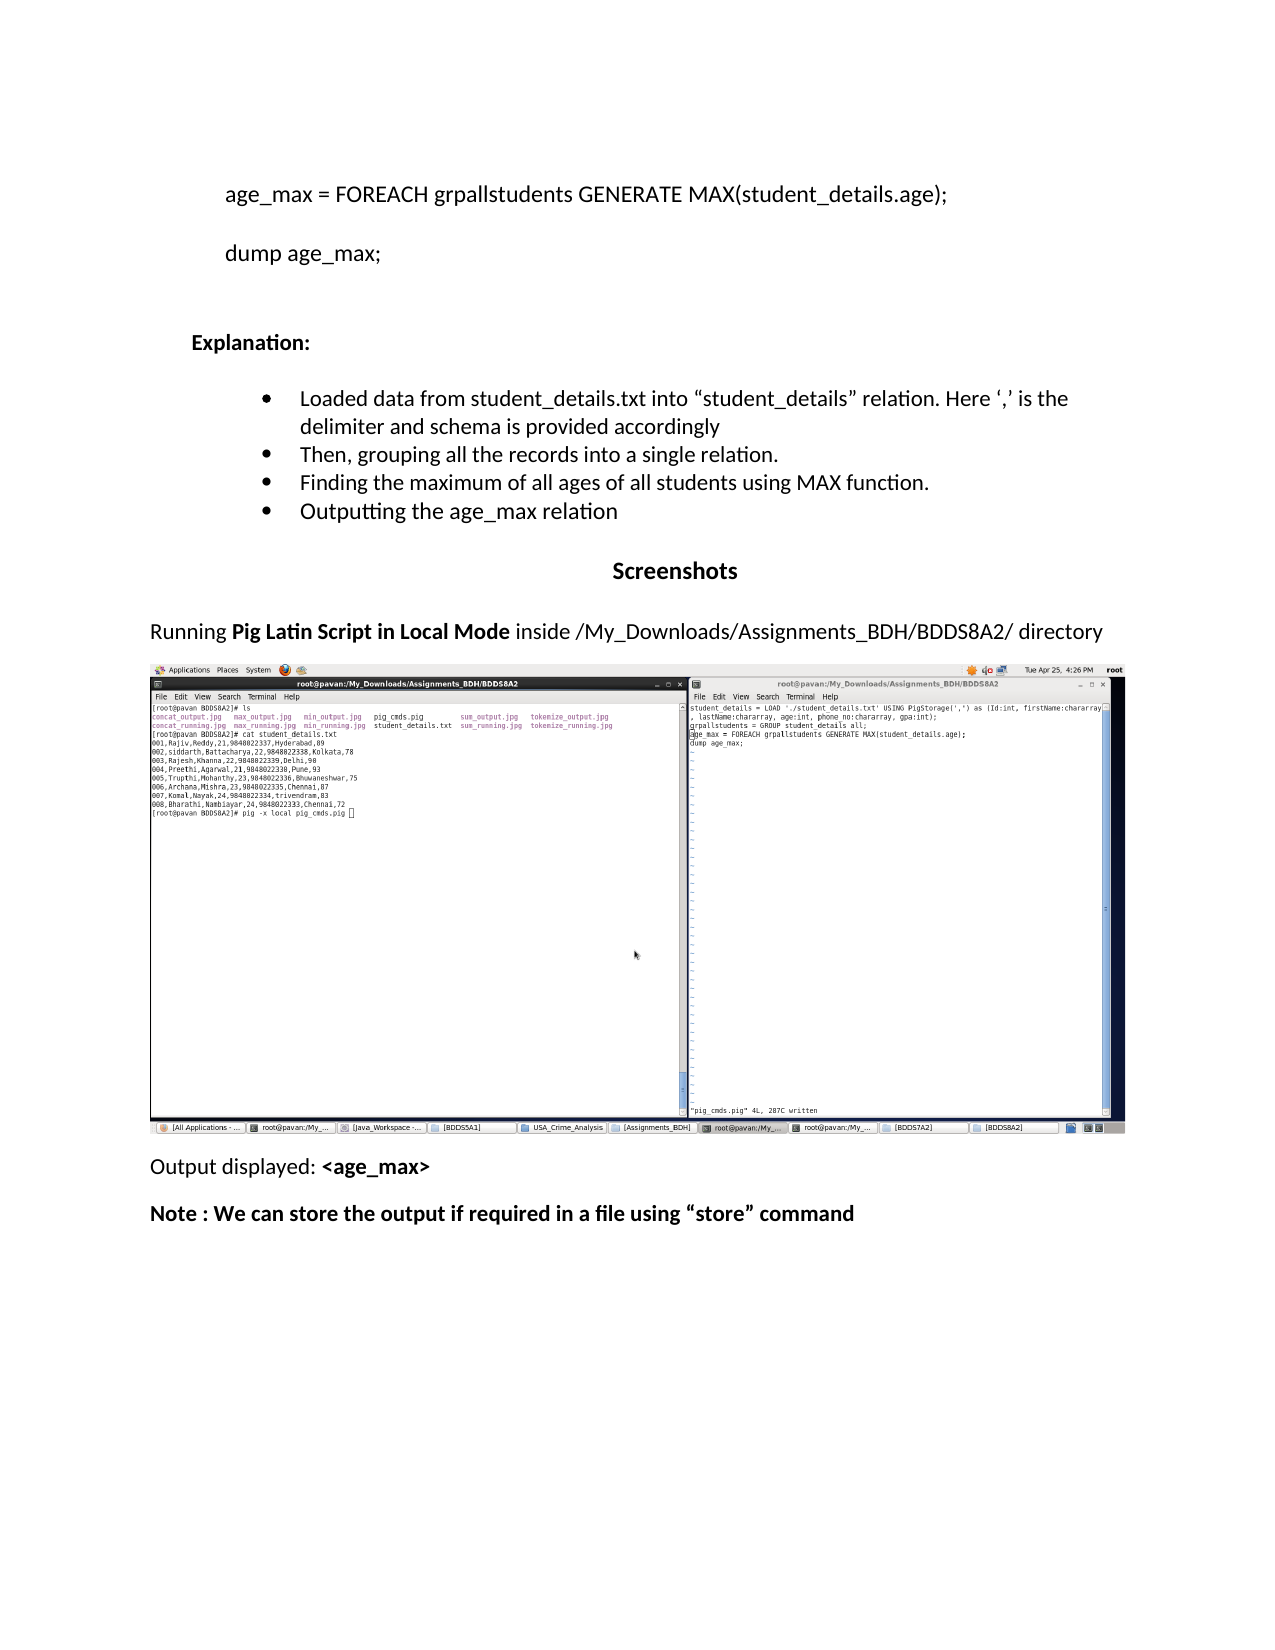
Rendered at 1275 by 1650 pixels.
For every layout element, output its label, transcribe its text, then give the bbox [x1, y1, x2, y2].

list Loaded data from student_details.txt into “student_details” relation. Here ‘,’ is the delimiter and schema is provided accordingly [262, 384, 1125, 440]
list age_max = FOREACH grpallstudents GENERATE MAX(student_details.age); [225, 179, 1125, 208]
list Outputting the age_max relation [262, 496, 1125, 526]
picture [150, 664, 1125, 1134]
list Then, grouping all the records into a single relation. [262, 440, 1125, 468]
text Output displayed: <age_max> [150, 1152, 1125, 1180]
list dump age_max; [225, 238, 1125, 267]
text Note : We can store the output if required in a file using “store” command [150, 1199, 1125, 1227]
list Finding the maximum of all ages of all students using MAX function. [262, 468, 1125, 496]
list Screenshots [225, 555, 1125, 585]
text Running Pig Latin Script in Local Mode inside /My_Downloads/Assignments_BDH/BDDS8A2/ directory [150, 617, 1125, 645]
text Explanation: [150, 328, 1125, 356]
